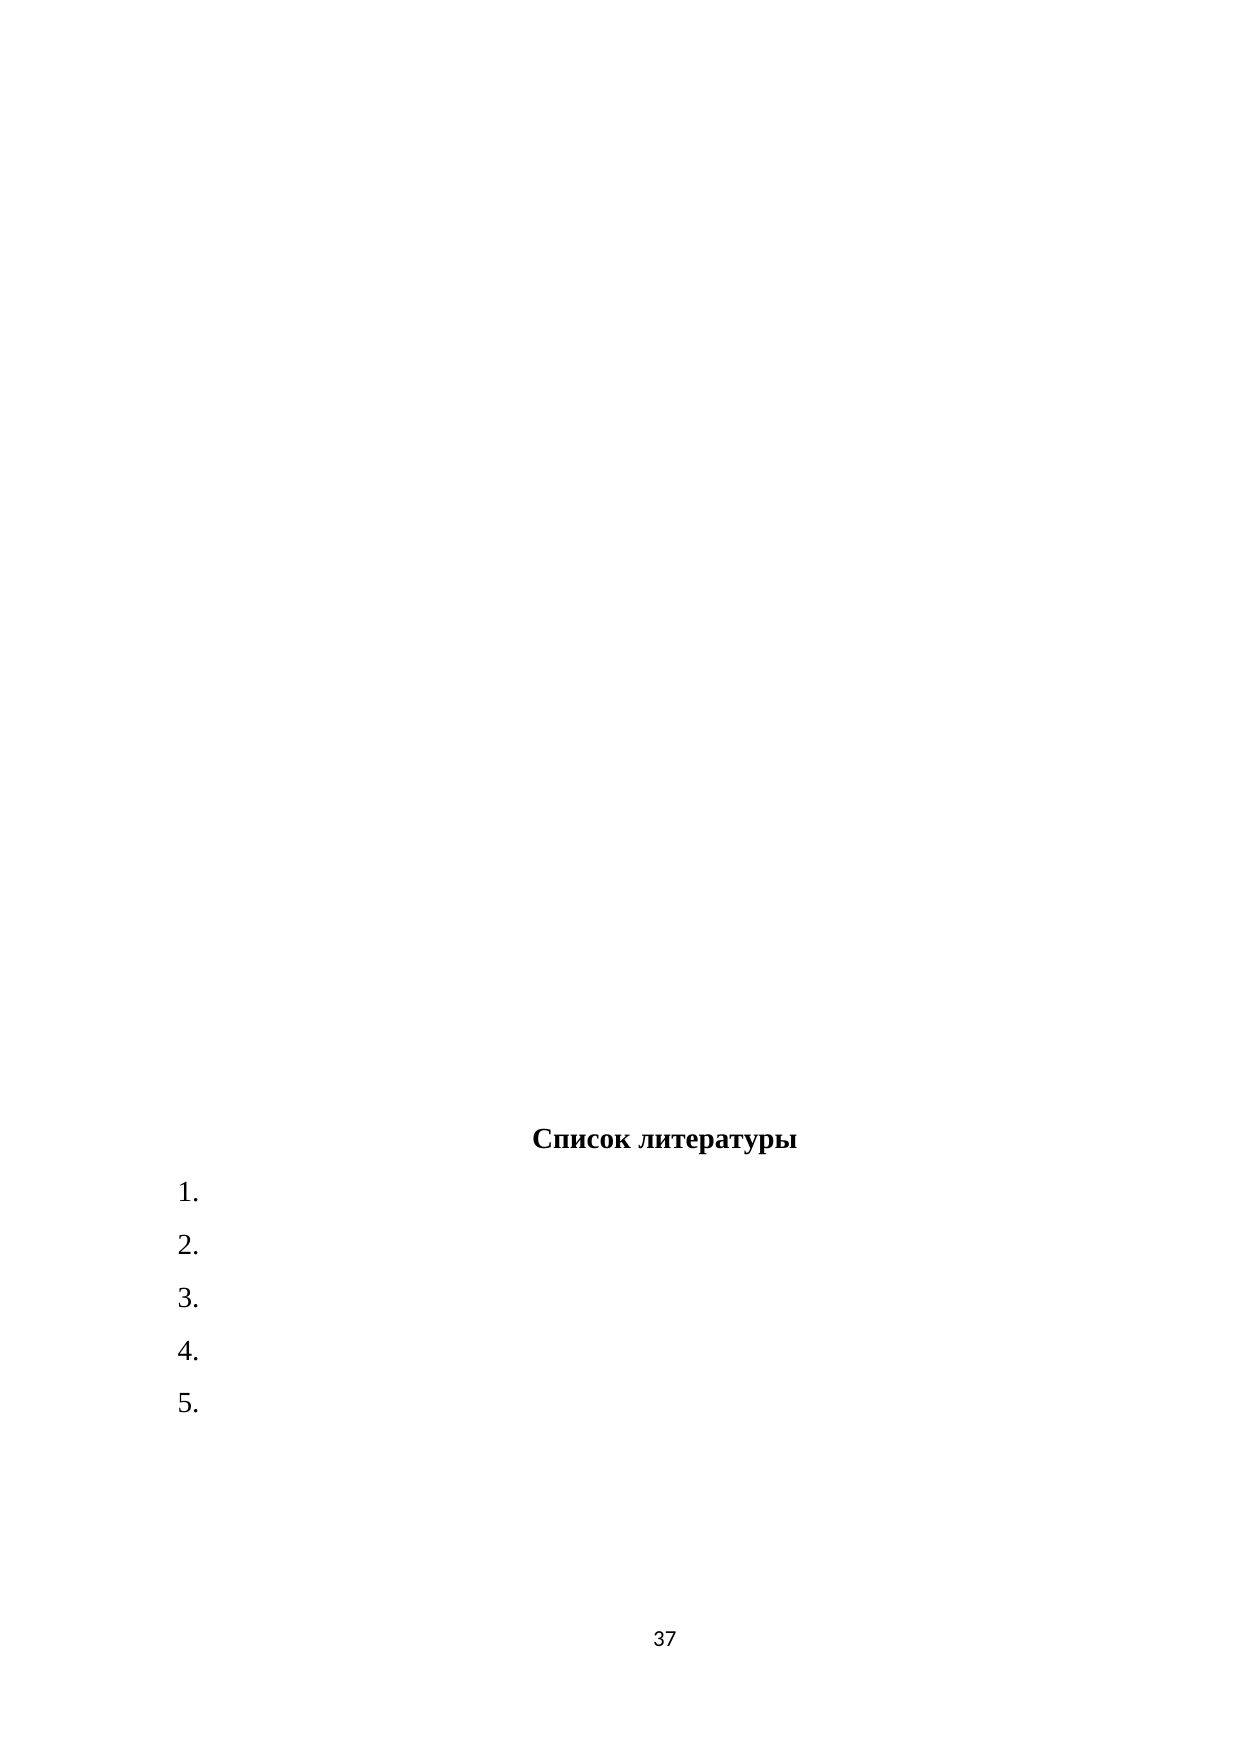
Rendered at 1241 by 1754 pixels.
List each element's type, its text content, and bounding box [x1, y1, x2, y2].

text Список литературы [177, 1122, 1152, 1155]
text 2. [177, 1227, 1152, 1261]
text 4. [177, 1333, 1152, 1366]
text 1. [177, 1174, 1152, 1208]
text 3. [177, 1280, 1152, 1313]
text 5. [177, 1386, 1152, 1419]
